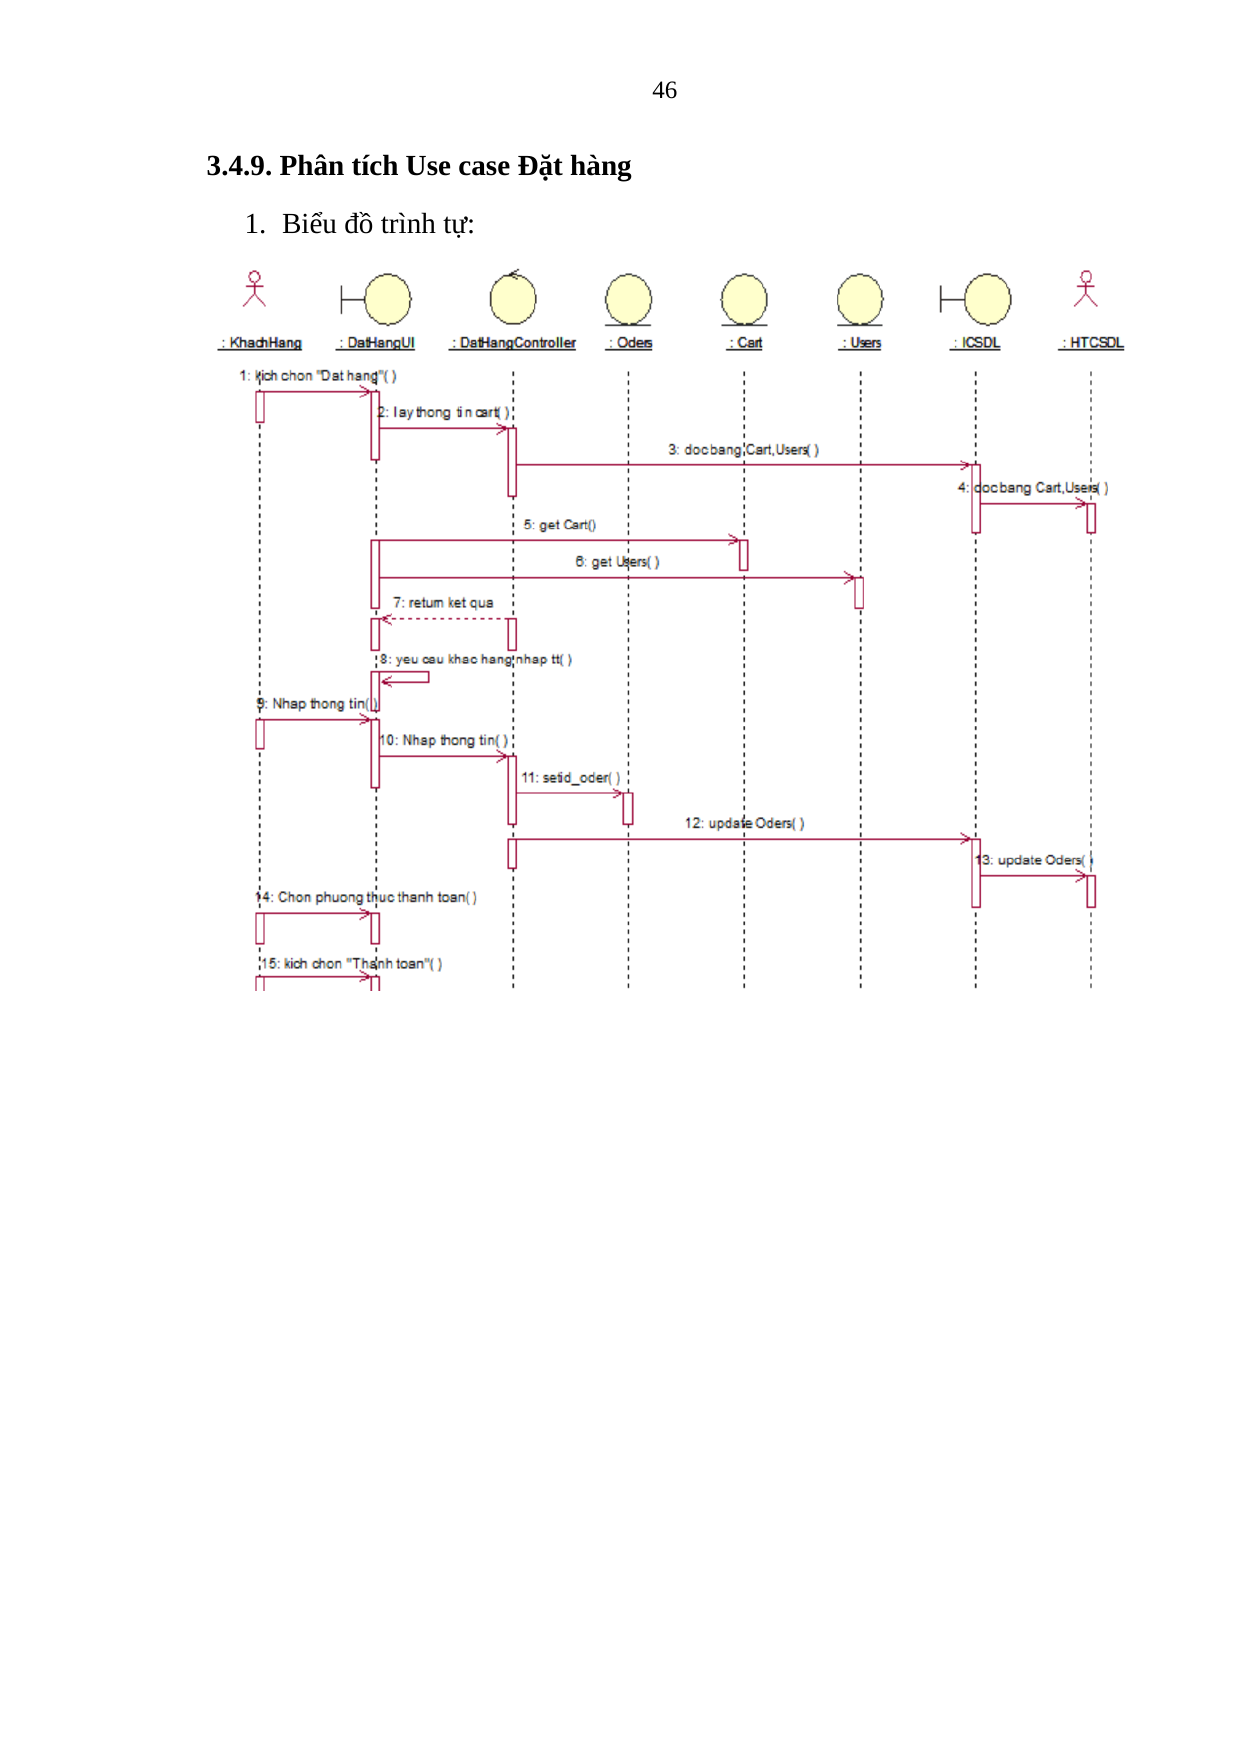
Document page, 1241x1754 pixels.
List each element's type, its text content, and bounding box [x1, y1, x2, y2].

picture [206, 265, 1158, 991]
list Biểu đồ trình tự: [244, 206, 1122, 240]
subtitle 3.4.9. Phân tích Use case Đặt hàng [206, 148, 1122, 181]
